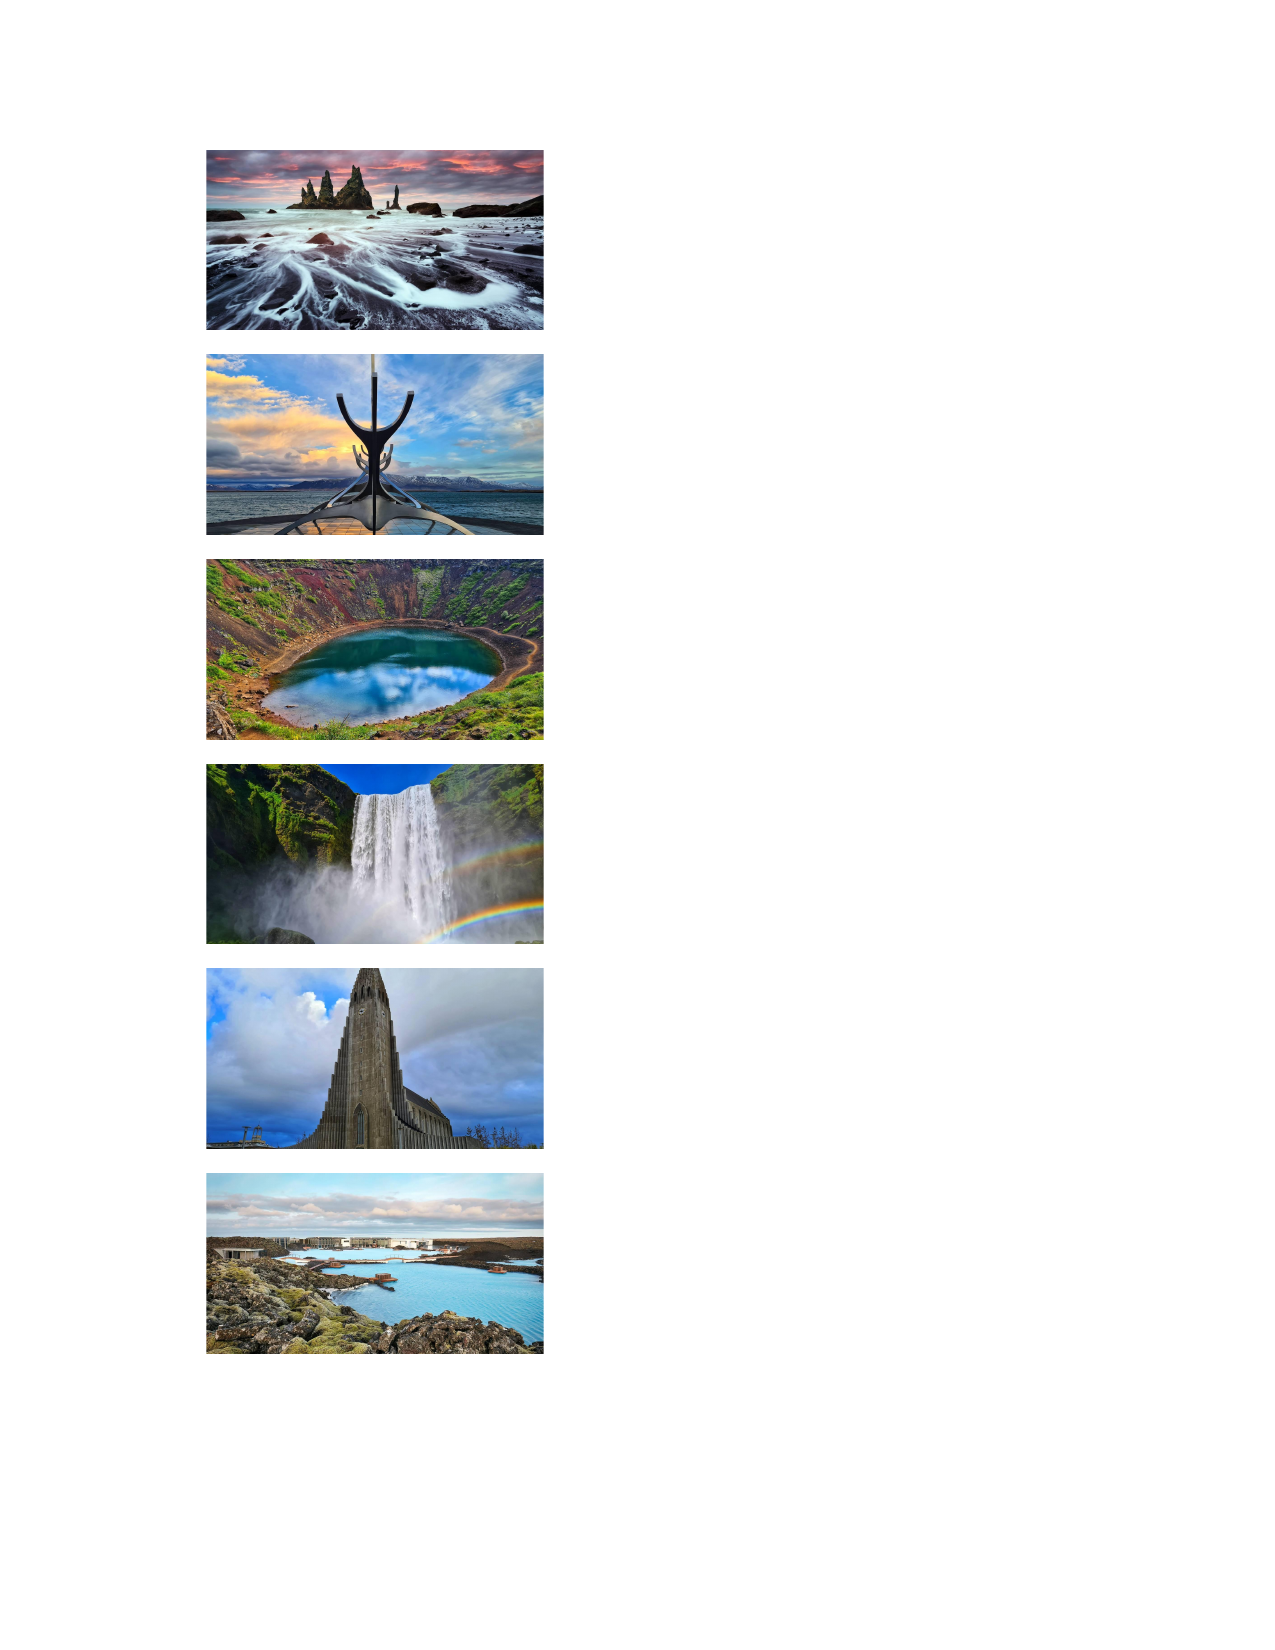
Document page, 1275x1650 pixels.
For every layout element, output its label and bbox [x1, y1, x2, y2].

picture [206, 968, 544, 1149]
picture [206, 1173, 544, 1354]
picture [206, 354, 544, 535]
picture [206, 559, 544, 740]
picture [206, 764, 544, 944]
picture [206, 150, 544, 330]
